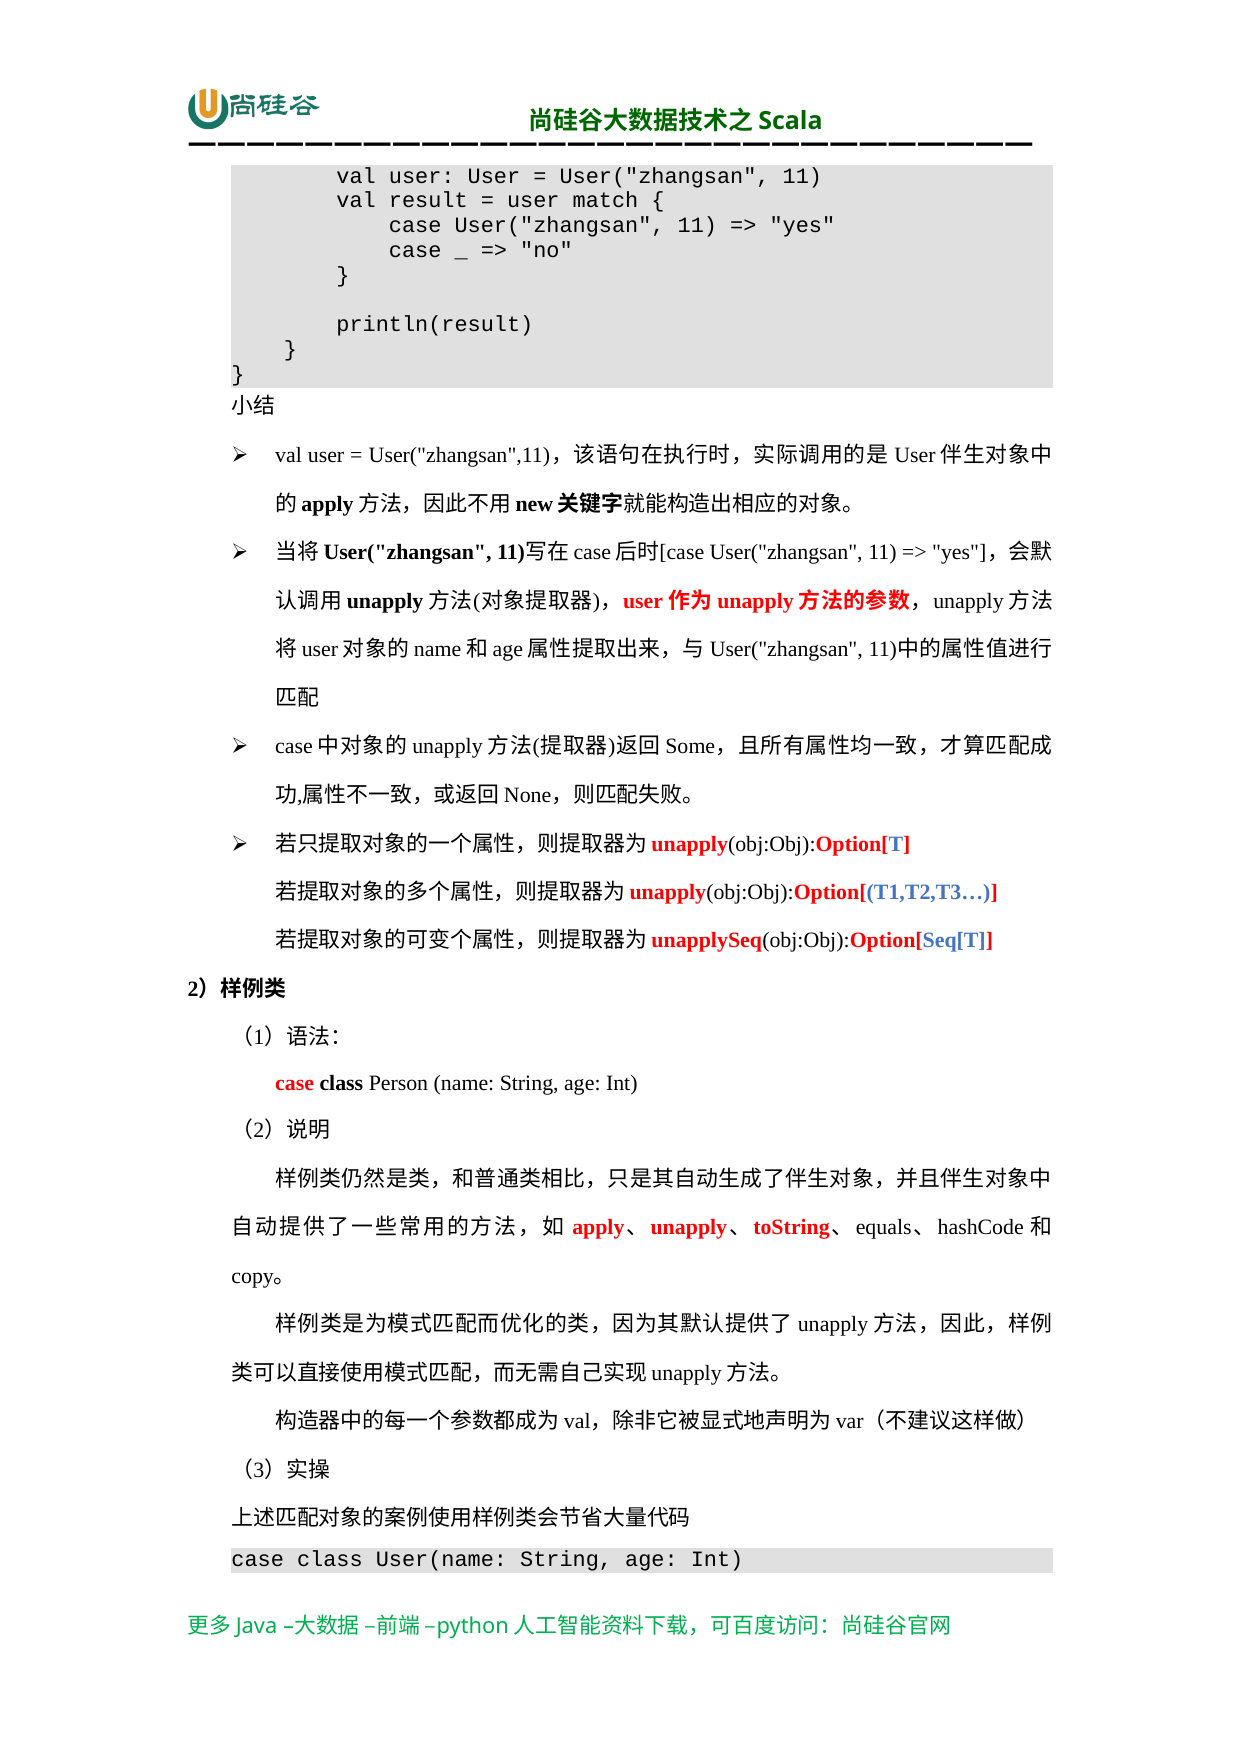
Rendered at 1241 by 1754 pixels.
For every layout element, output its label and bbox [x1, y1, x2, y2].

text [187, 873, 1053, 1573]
picture [187, 88, 321, 130]
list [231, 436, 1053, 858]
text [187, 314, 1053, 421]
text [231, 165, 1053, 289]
